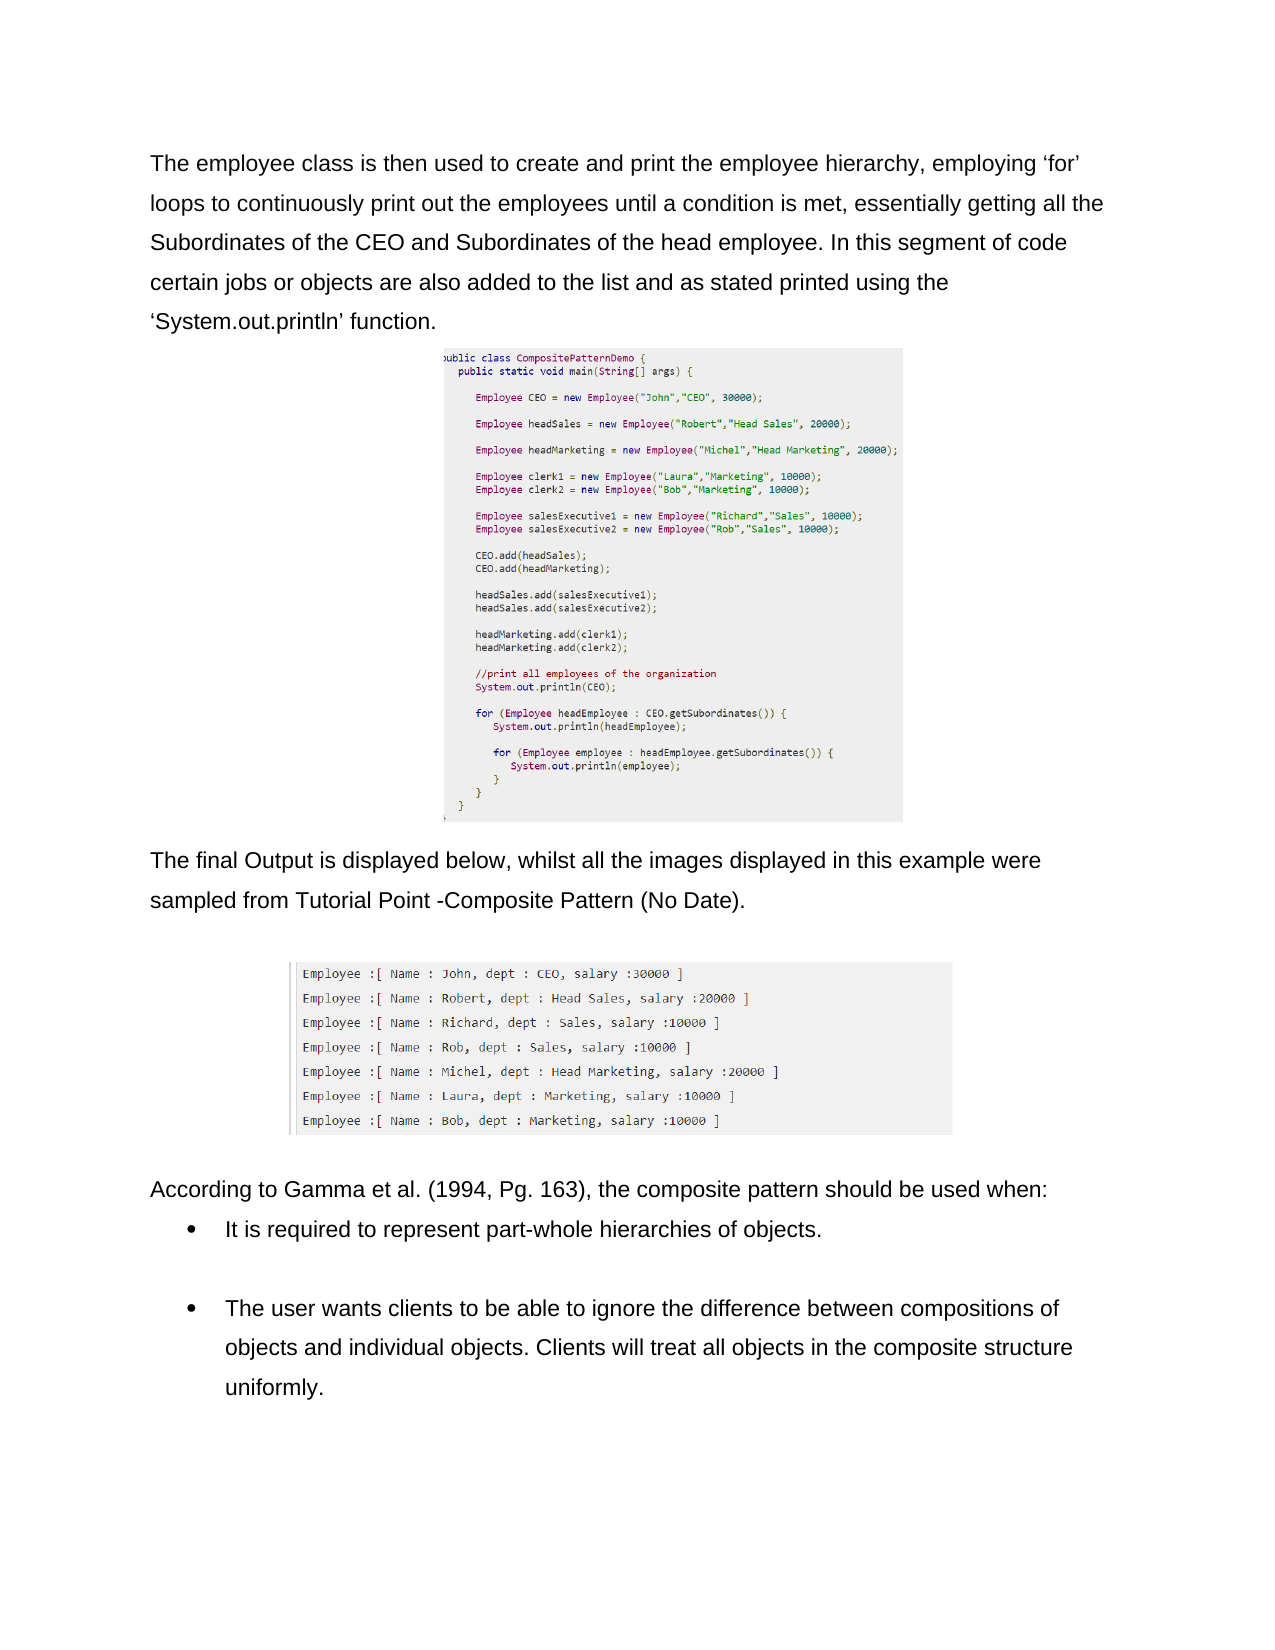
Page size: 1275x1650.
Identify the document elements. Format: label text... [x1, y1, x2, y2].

list It is required to represent part-whole hierarchies of objects. [187, 1216, 1125, 1242]
picture [289, 962, 953, 1135]
text According to Gamma et al. (1994, Pg. 163), the composite pattern should be used when: [150, 1176, 1125, 1203]
picture [443, 348, 904, 822]
text The final Output is displayed below, whilst all the images displayed in this example were sampled from Tutorial Point -Composite Pattern (No Date). [150, 847, 1125, 913]
text The employee class is then used to create and print the employee hierarchy, employing ‘for’ loops to continuously print out the employees until a condition is met, essentially getting all the Subordinates of the CEO and Subordinates of the head employee. In this segment of code certain jobs or objects are also added to the list and as stated printed using the ‘System.out.println’ function. [150, 150, 1125, 334]
list The user wants clients to be able to ignore the difference between compositions of objects and individual objects. Clients will treat all objects in the composite structure uniformly. [187, 1295, 1125, 1400]
